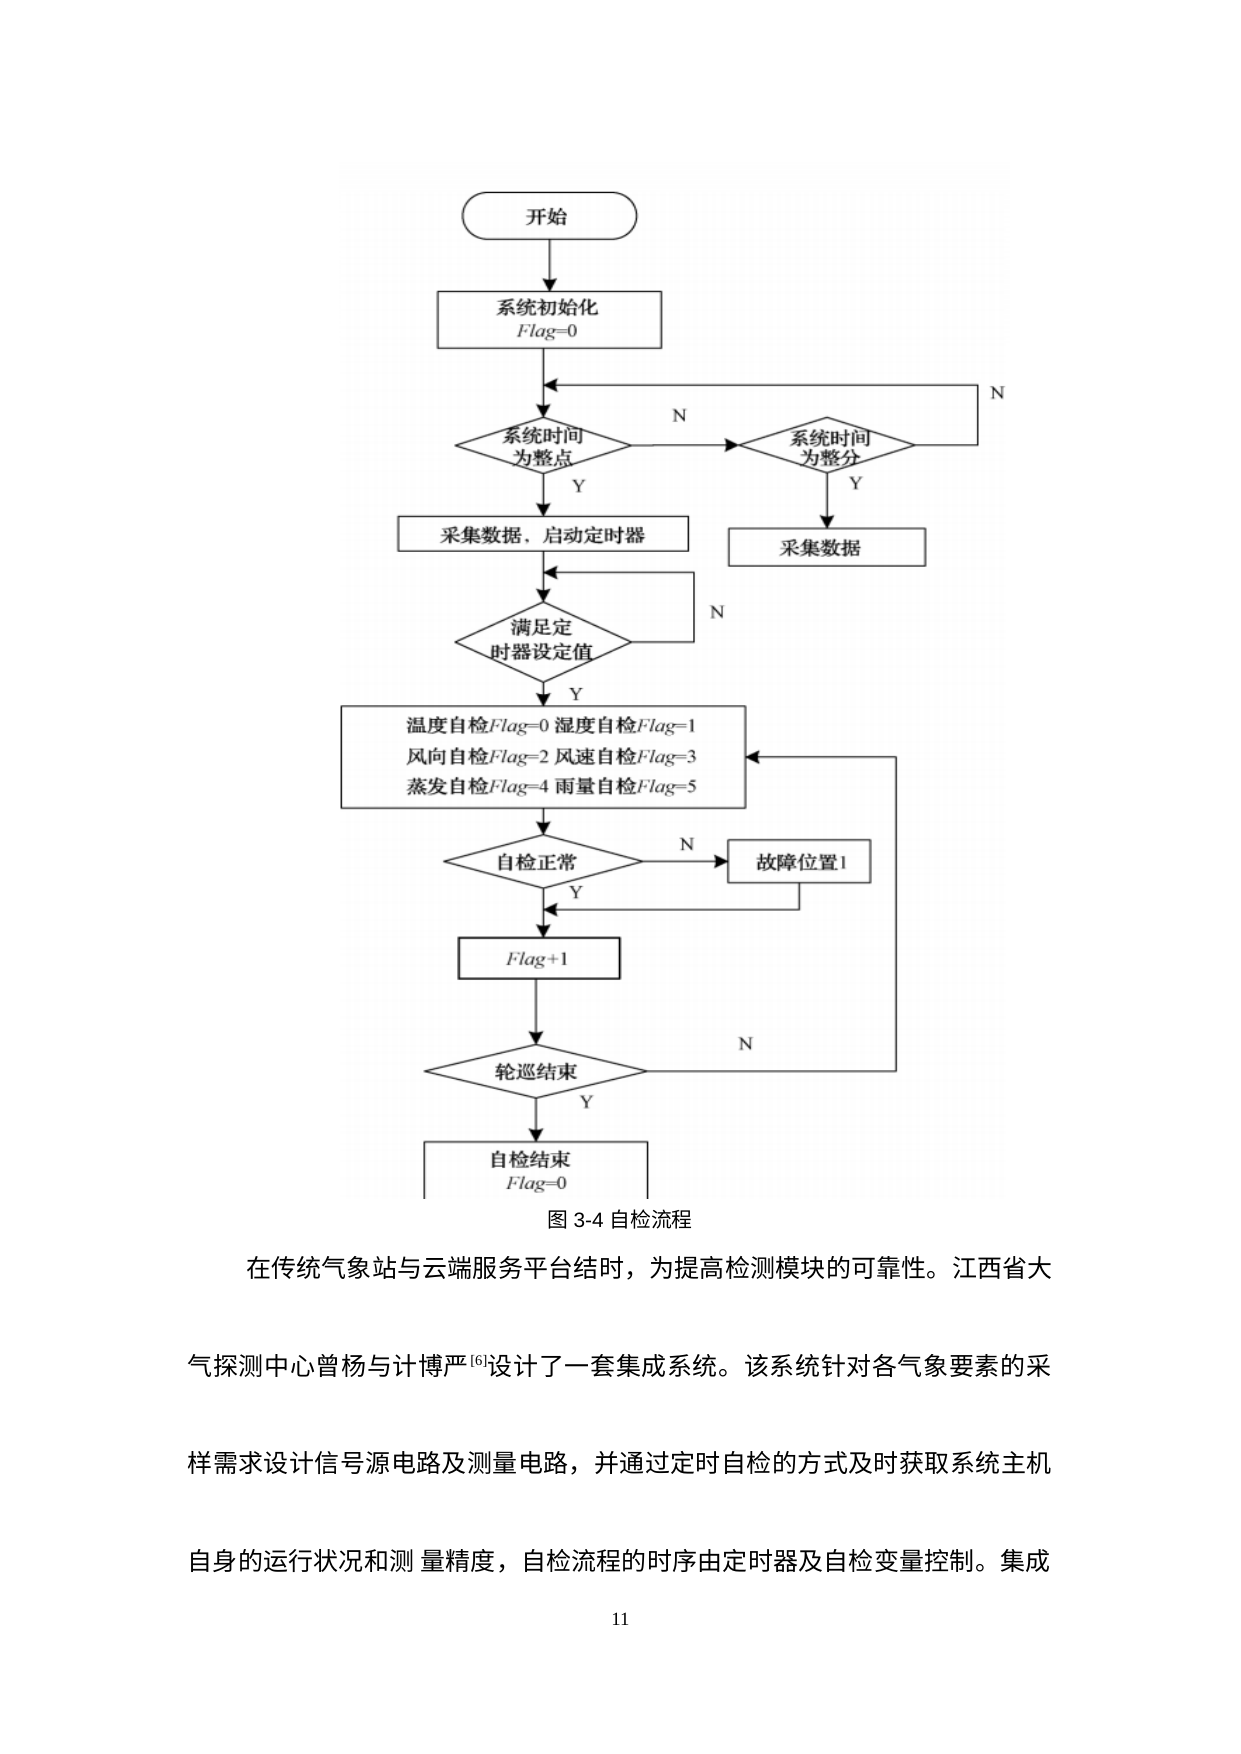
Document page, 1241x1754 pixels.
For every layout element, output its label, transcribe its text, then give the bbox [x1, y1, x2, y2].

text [187, 1234, 1053, 1592]
text 图 3-4 自检流程 [187, 1202, 1053, 1234]
picture [338, 162, 1011, 1199]
